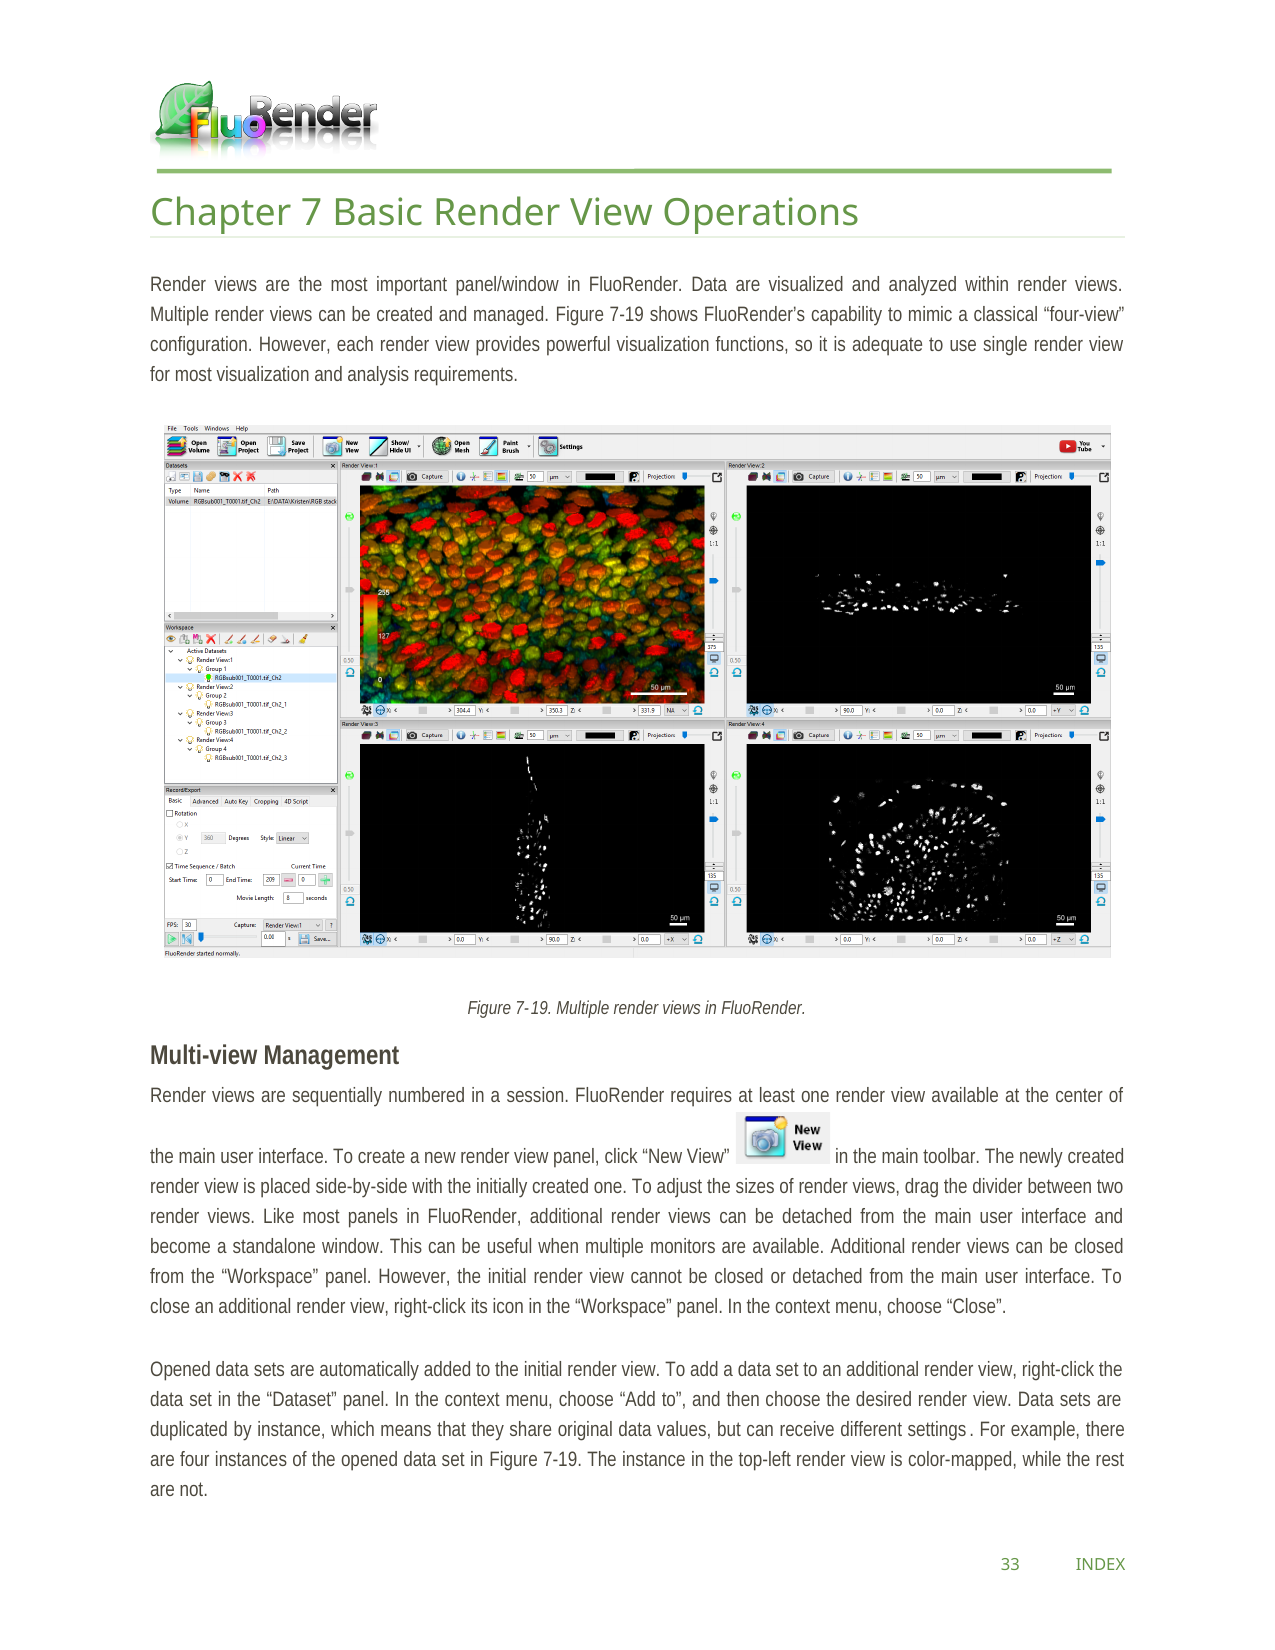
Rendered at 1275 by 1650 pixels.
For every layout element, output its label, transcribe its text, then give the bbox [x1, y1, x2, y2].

subtitle Multi-view Management [150, 1039, 1125, 1070]
text Render views are sequentially numbered in a session. FluoRender requires at least one render view available at the center of the main user interface. To create a new render view panel, click “New View” in the main toolbar. The newly created render view is placed side-by-side with the initially created one. To adjust the sizes of render views, drag the divider between two render views. Like most panels in FluoRender, additional render views can be detached from the main user interface and become a standalone window. This can be useful when multiple monitors are available. Additional render views can be closed from the “Workspace” panel. However, the initial render view cannot be closed or detached from the main user interface. To close an additional render view, right-click its icon in the “Workspace” panel. In the context menu, choose “Close”. [150, 1083, 1125, 1318]
picture [735, 1112, 831, 1164]
subtitle Basic Render View Operations [150, 185, 1125, 236]
picture [150, 75, 379, 162]
picture [164, 425, 1111, 958]
